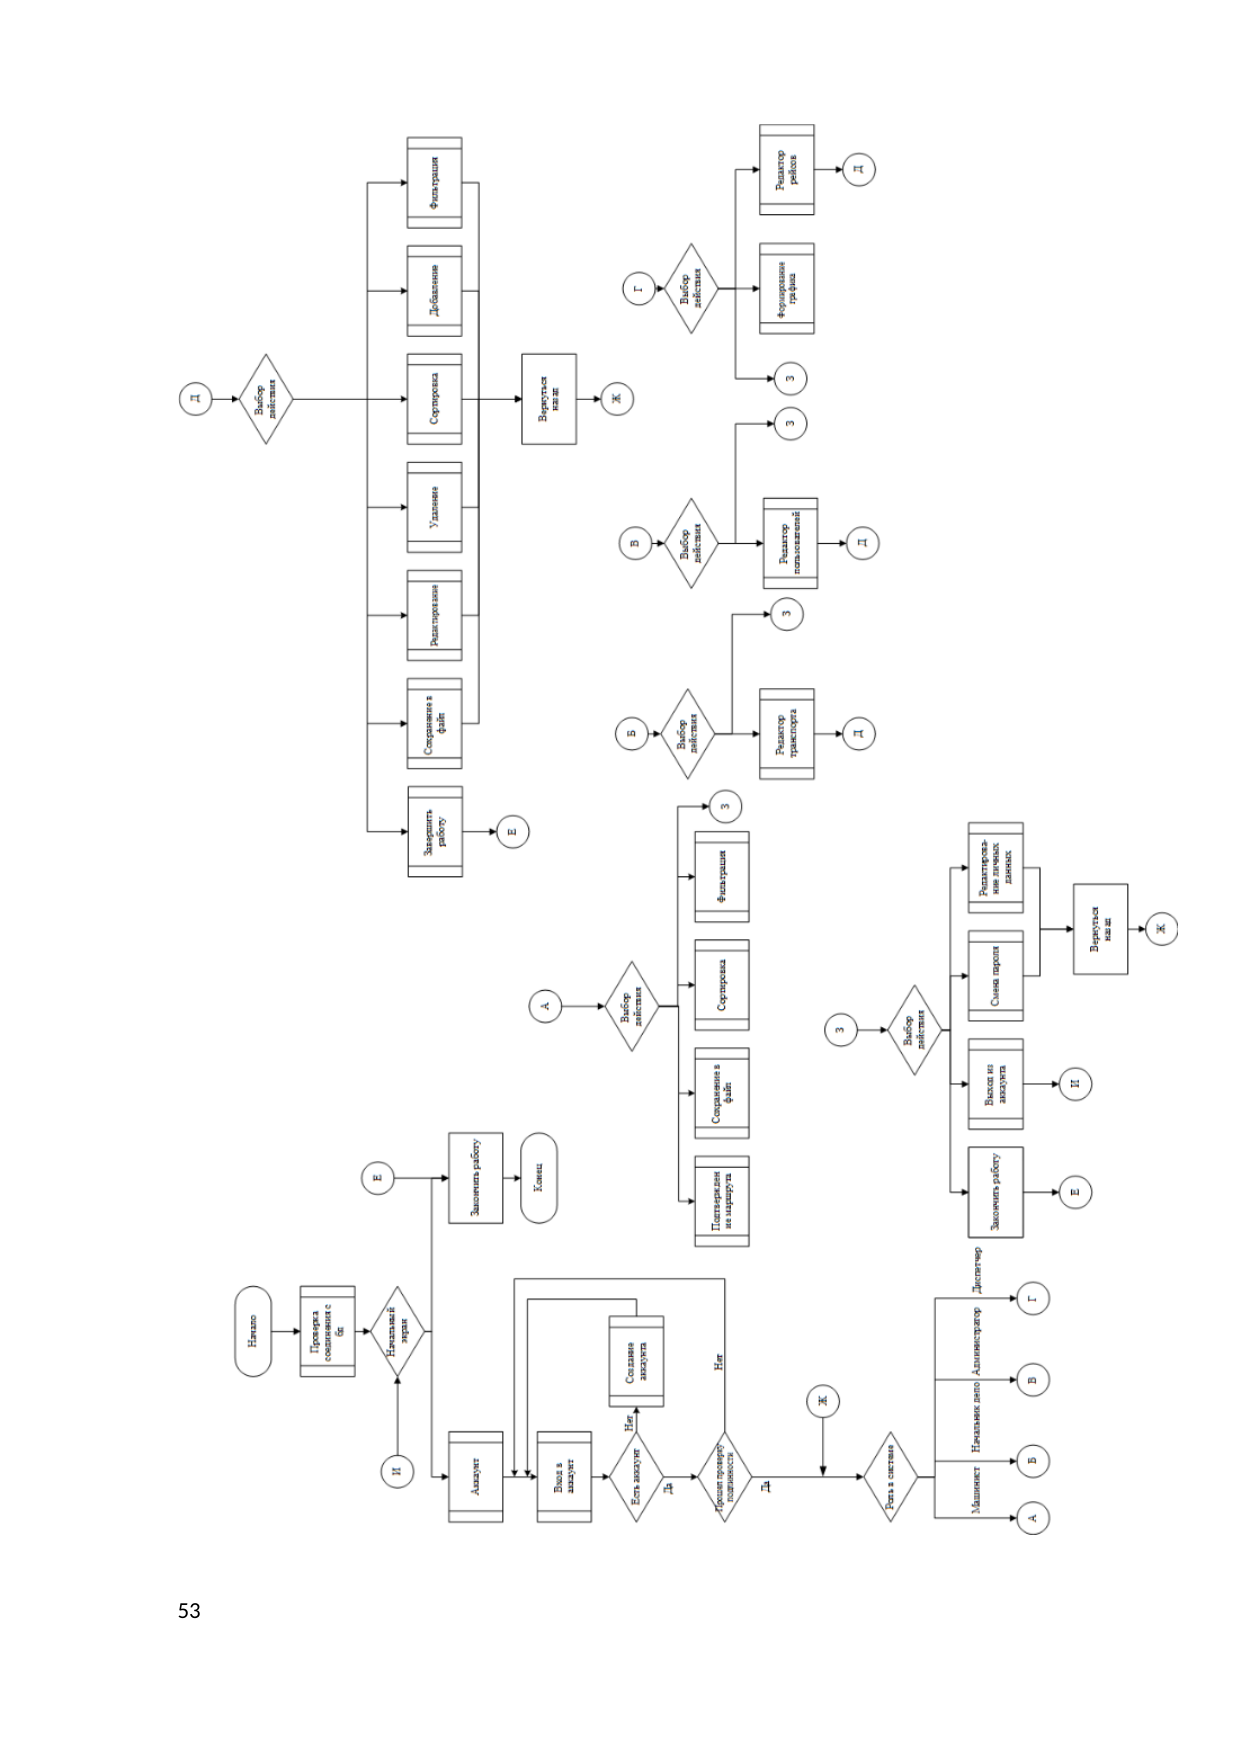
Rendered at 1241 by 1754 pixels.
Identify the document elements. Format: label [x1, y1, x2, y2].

picture [180, 125, 1177, 1534]
